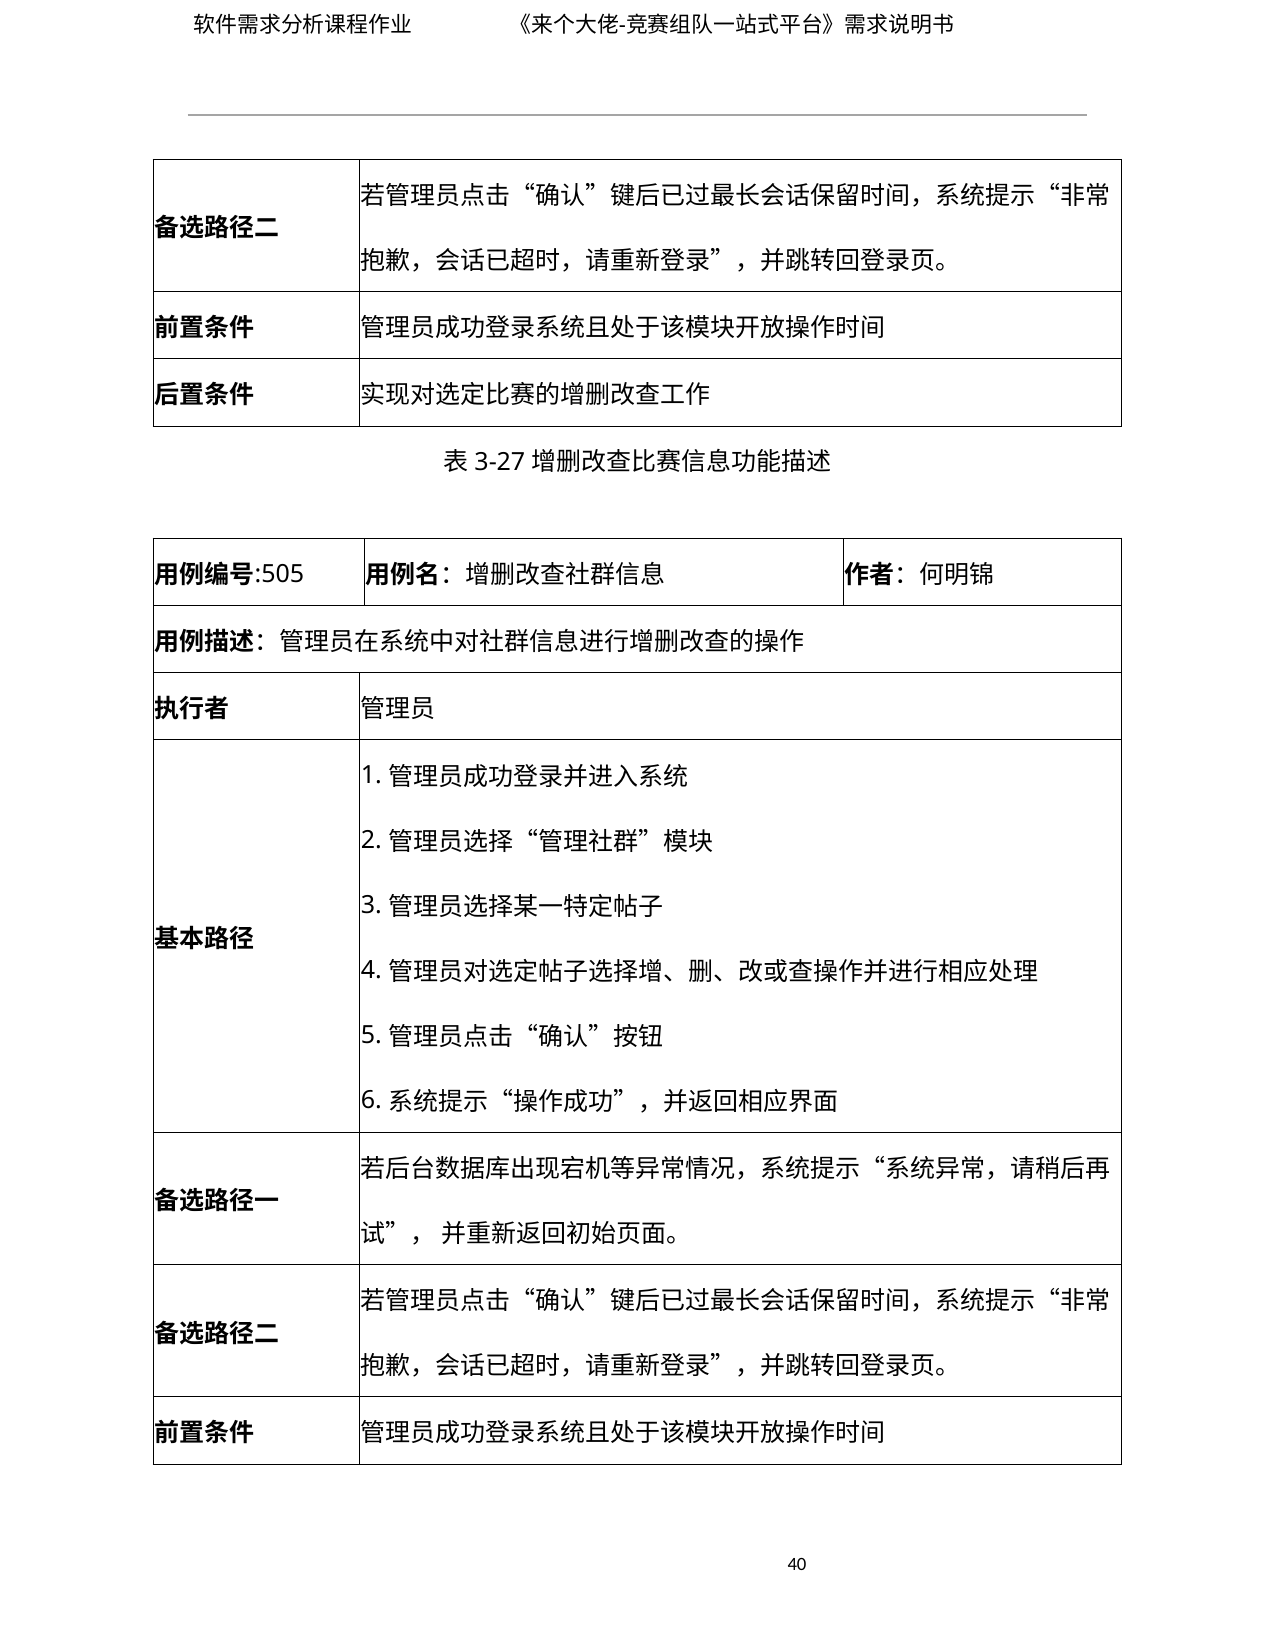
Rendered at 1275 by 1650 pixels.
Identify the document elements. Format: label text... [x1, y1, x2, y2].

table_cell 管理员成功登录并进入系统 2. 管理员选择“管理社群”模块 3. 管理员选择某一特定帖子 4. 管理员对选定帖子选择增、删、改或查操作并进行相应处理 5. 管理员点击“确认”按钮 6. 系统提示“操作成功”，并返回相应界面 [360, 740, 1121, 1132]
table_cell 前置条件 [154, 1397, 359, 1463]
table_cell 实现对选定比赛的增删改查工作 [360, 359, 1121, 426]
table_cell 备选路径一 [154, 1133, 359, 1264]
table_header 用例名：增删改查社群信息 [365, 539, 843, 605]
table_cell 备选路径二 [154, 160, 359, 291]
table_cell 若管理员点击“确认”键后已过最长会话保留时间，系统提示“非常抱歉，会话已超时，请重新登录”，并跳转回登录页。 [360, 160, 1121, 291]
table_cell 若管理员点击“确认”键后已过最长会话保留时间，系统提示“非常抱歉，会话已超时，请重新登录”，并跳转回登录页。 [360, 1265, 1121, 1396]
table_cell 管理员 [360, 673, 1121, 739]
table_cell 管理员成功登录系统且处于该模块开放操作时间 [360, 292, 1121, 358]
table_cell 执行者 [154, 673, 359, 739]
table_header 作者：何明锦 [844, 539, 1121, 605]
table_cell 前置条件 [154, 292, 359, 358]
table_cell 备选路径二 [154, 1265, 359, 1396]
table_cell 用例描述：管理员在系统中对社群信息进行增删改查的操作 [154, 606, 1121, 672]
text 表 3-27 增删改查比赛信息功能描述 [187, 427, 1087, 492]
table_cell 后置条件 [154, 359, 359, 426]
table_header 用例编号:505 [154, 539, 364, 605]
table_cell 管理员成功登录系统且处于该模块开放操作时间 [360, 1397, 1121, 1463]
table_cell 基本路径 [154, 740, 359, 1132]
table_cell 若后台数据库出现宕机等异常情况，系统提示“系统异常，请稍后再试”， 并重新返回初始页面。 [360, 1133, 1121, 1264]
